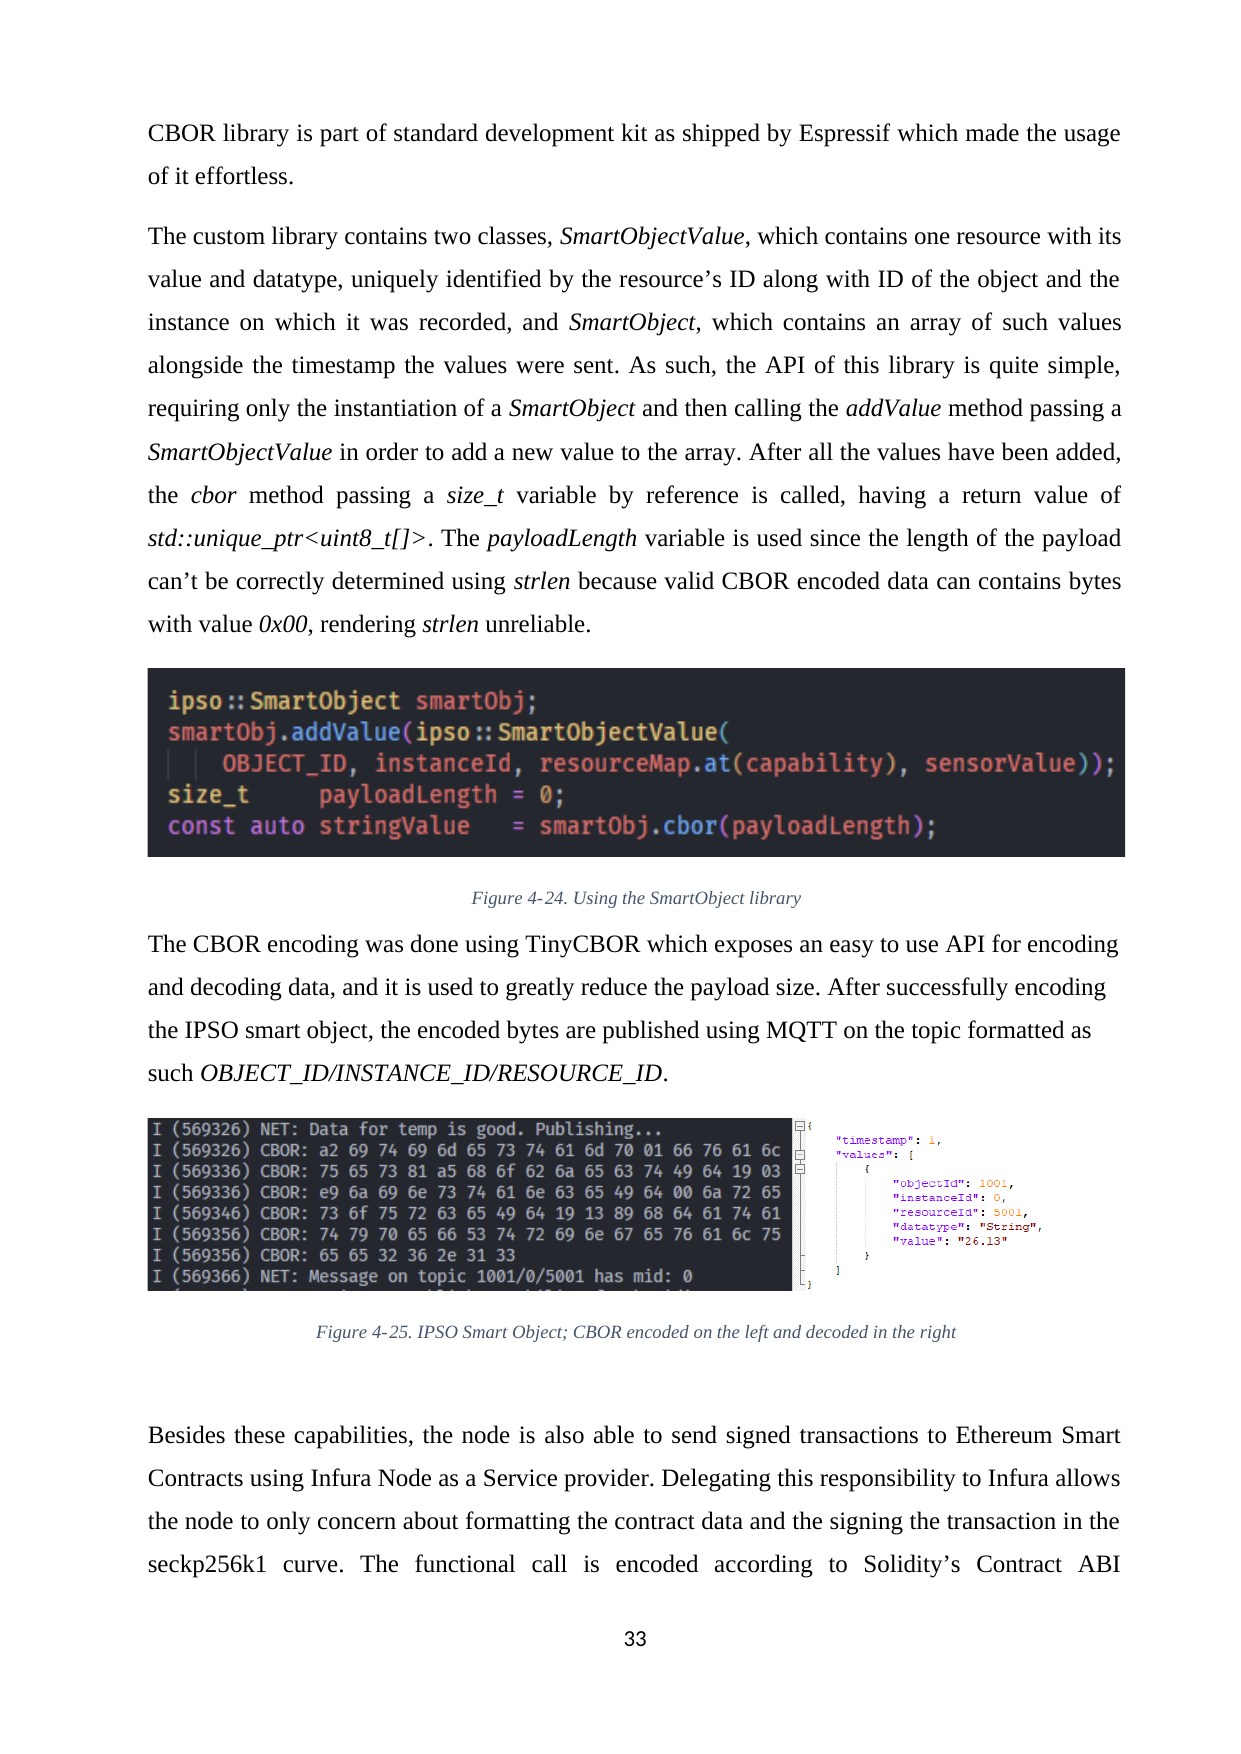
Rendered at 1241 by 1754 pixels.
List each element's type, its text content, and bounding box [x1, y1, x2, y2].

text The CBOR encoding was done using TinyCBOR which exposes an easy to use API for encoding and decoding data, and it is used to greatly reduce the payload size. After successfully encoding the IPSO smart object, the encoded bytes are published using MQTT on the topic formatted as such OBJECT_ID/INSTANCE_ID/RESOURCE_ID. [148, 929, 1122, 1087]
text Figure 4-25. IPSO Smart Object; CBOR encoded on the left and decoded in the right [148, 1321, 1122, 1343]
text The custom library contains two classes, SmartObjectValue, which contains one resource with its value and datatype, uniquely identified by the resource’s ID along with ID of the object and the instance on which it was recorded, and SmartObject, which contains an array of such values alongside the timestamp the values were sent. As such, the API of this library is quite simple, requiring only the instantiation of a SmartObject and then calling the addValue method passing a SmartObjectValue in order to add a new value to the array. After all the values have been added, the cbor method passing a size_t variable by reference is called, having a return value of std::unique_ptr<uint8_t[]>. The payloadLength variable is used since the length of the payload can’t be correctly determined using strlen because valid CBOR encoded data can contains bytes with value 0x00, rendering strlen unreliable. [148, 221, 1122, 638]
picture [147, 668, 1125, 857]
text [148, 118, 1122, 190]
picture [147, 1118, 1048, 1291]
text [148, 1420, 1122, 1578]
text Figure 4-24. Using the SmartObject library [148, 887, 1122, 908]
